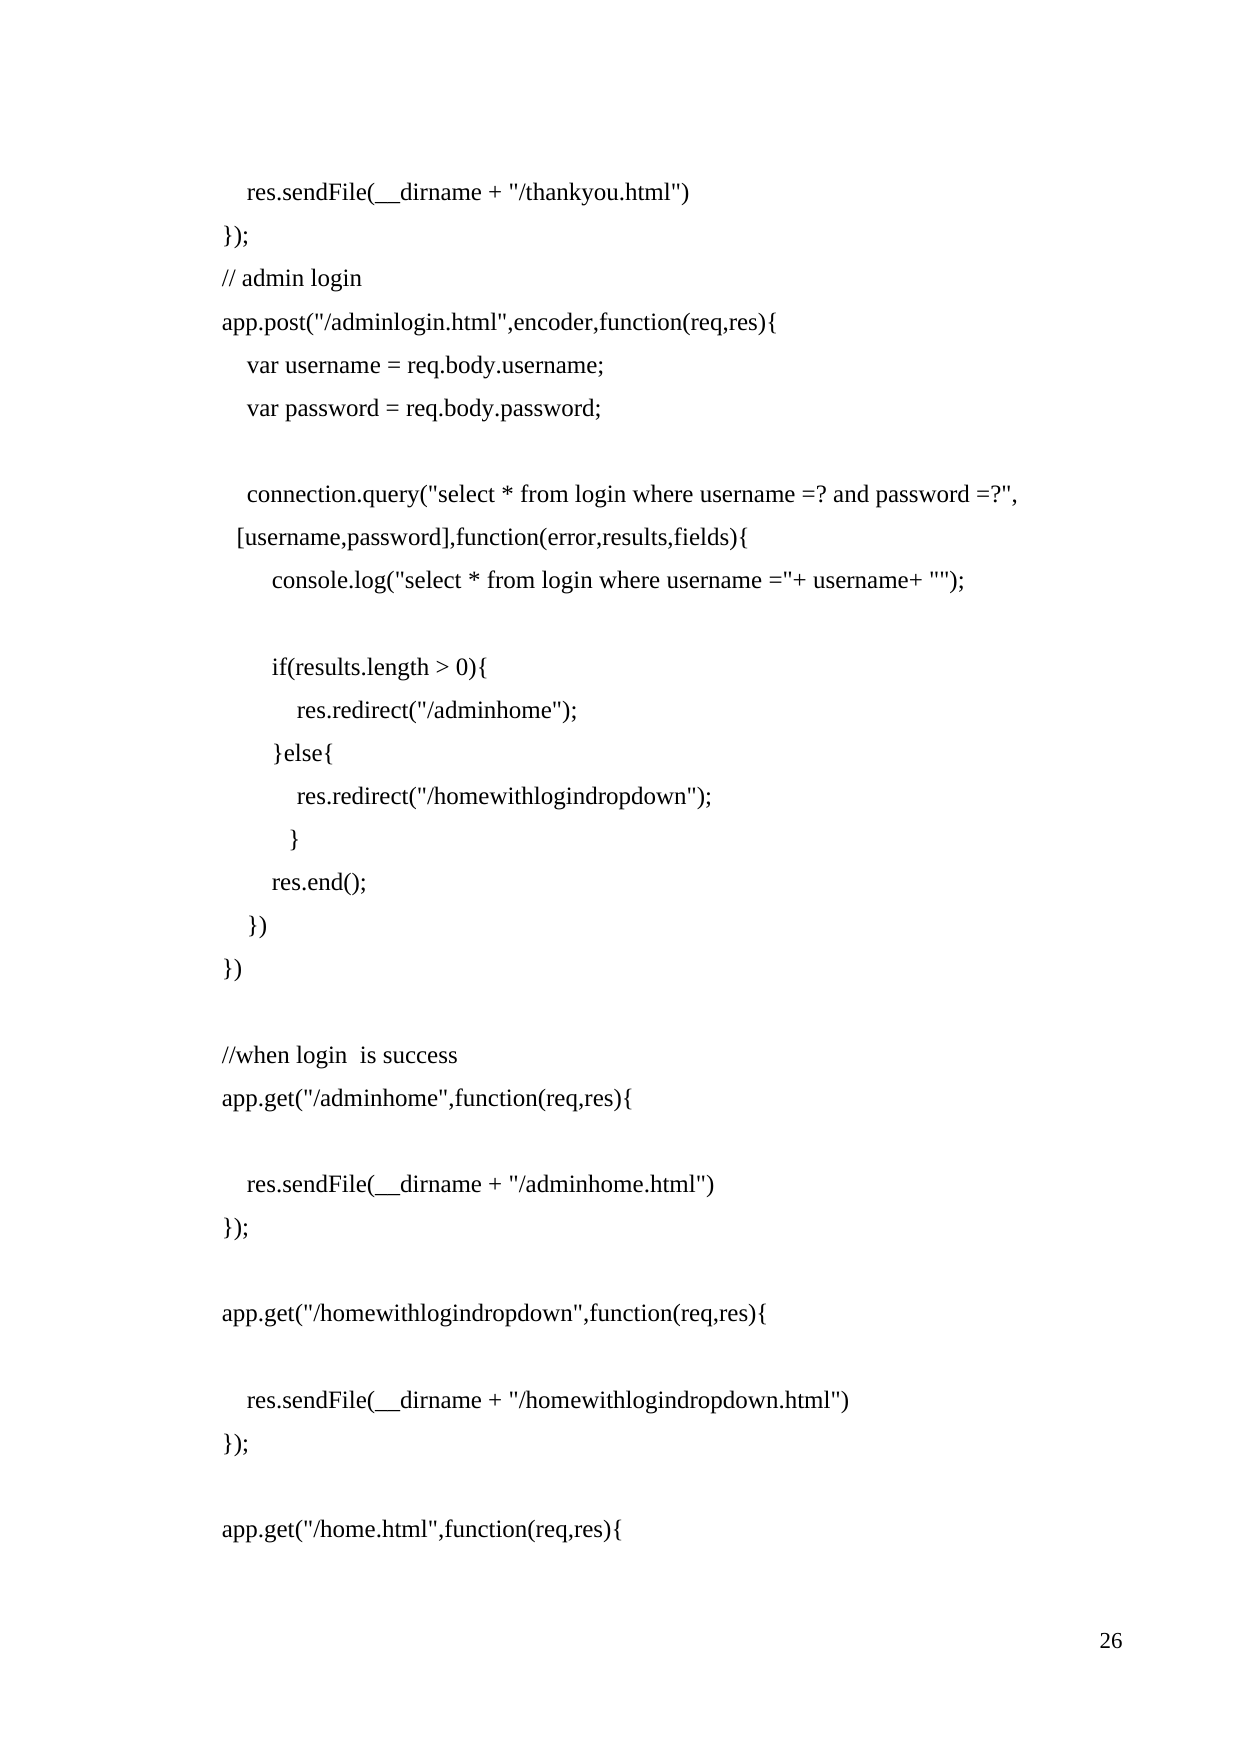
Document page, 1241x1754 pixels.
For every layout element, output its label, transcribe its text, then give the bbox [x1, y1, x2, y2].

text } [207, 824, 1107, 853]
list // admin login [222, 263, 1107, 292]
list if(results.length > 0){ [222, 652, 1107, 680]
list }); [222, 1428, 1107, 1457]
list var password = req.body.password; [222, 393, 1107, 422]
list res.end(); [222, 867, 1107, 896]
list res.sendFile(__dirname + "/adminhome.html") [222, 1169, 1107, 1198]
list app.get("/homewithlogindropdown",function(req,res){ [222, 1298, 1107, 1327]
list res.redirect("/adminhome"); [222, 695, 1107, 723]
list var username = req.body.username; [222, 350, 1107, 378]
list res.sendFile(__dirname + "/homewithlogindropdown.html") [222, 1385, 1107, 1413]
list connection.query("select * from login where username =? and password =?",[username,password],function(error,results,fields){ [222, 479, 1107, 551]
list res.sendFile(__dirname + "/thankyou.html") [222, 177, 1107, 206]
list app.get("/home.html",function(req,res){ [222, 1514, 1107, 1543]
list console.log("select * from login where username ="+ username+ ""); [222, 565, 1107, 594]
list }); [222, 220, 1107, 249]
list }); [222, 1212, 1107, 1241]
list //when login is success [222, 1040, 1107, 1068]
list }else{ [222, 738, 1107, 767]
list }) [222, 953, 1107, 982]
list app.post("/adminlogin.html",encoder,function(req,res){ [222, 307, 1107, 335]
list res.redirect("/homewithlogindropdown"); [222, 781, 1107, 810]
list }) [222, 910, 1107, 939]
list app.get("/adminhome",function(req,res){ [222, 1083, 1107, 1112]
